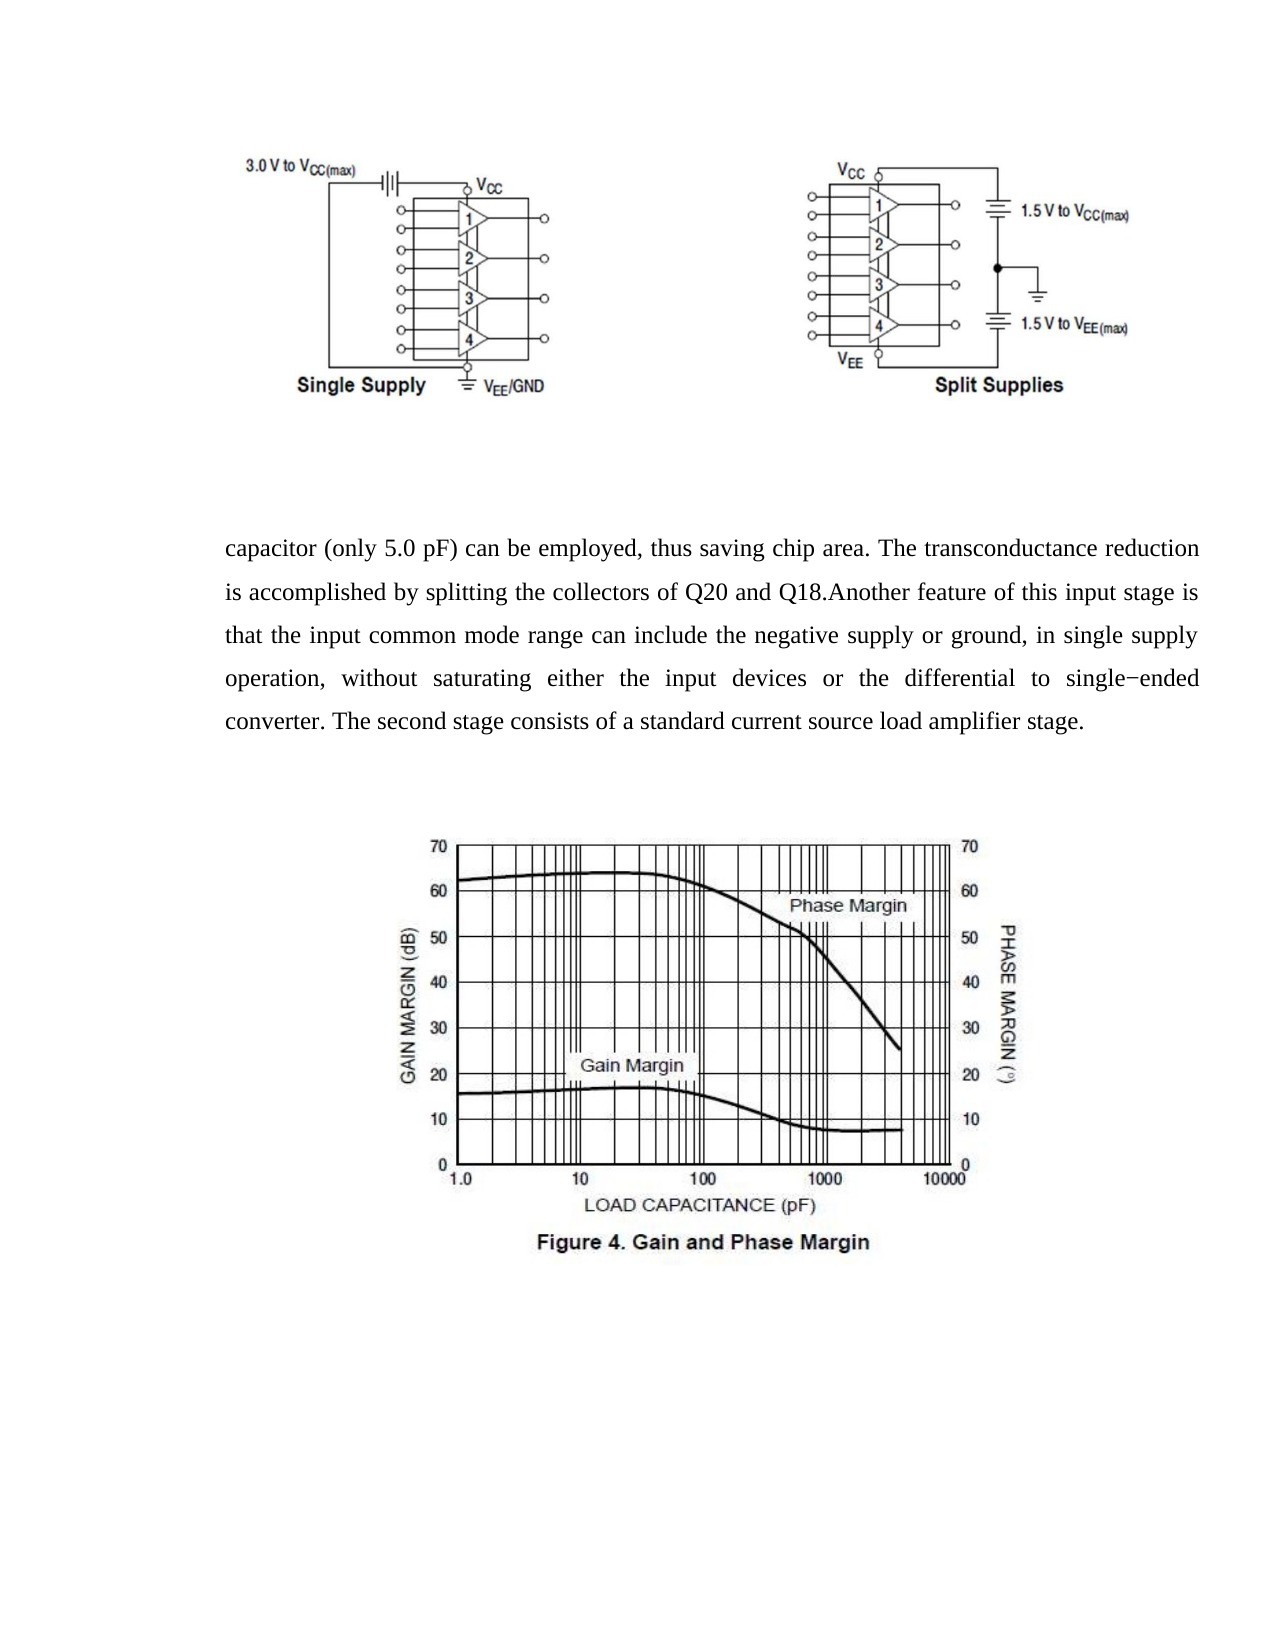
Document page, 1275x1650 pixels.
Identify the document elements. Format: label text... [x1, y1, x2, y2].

text capacitor (only 5.0 pF) can be employed, thus saving chip area. The transconductance reduction is accomplished by splitting the collectors of Q20 and Q18.Another feature of this input stage is that the input common mode range can include the negative supply or ground, in single supply operation, without saturating either the input devices or the differential to single−ended converter. The second stage consists of a standard current source load amplifier stage. [225, 533, 1199, 735]
picture [240, 152, 1132, 401]
picture [396, 837, 1034, 1266]
